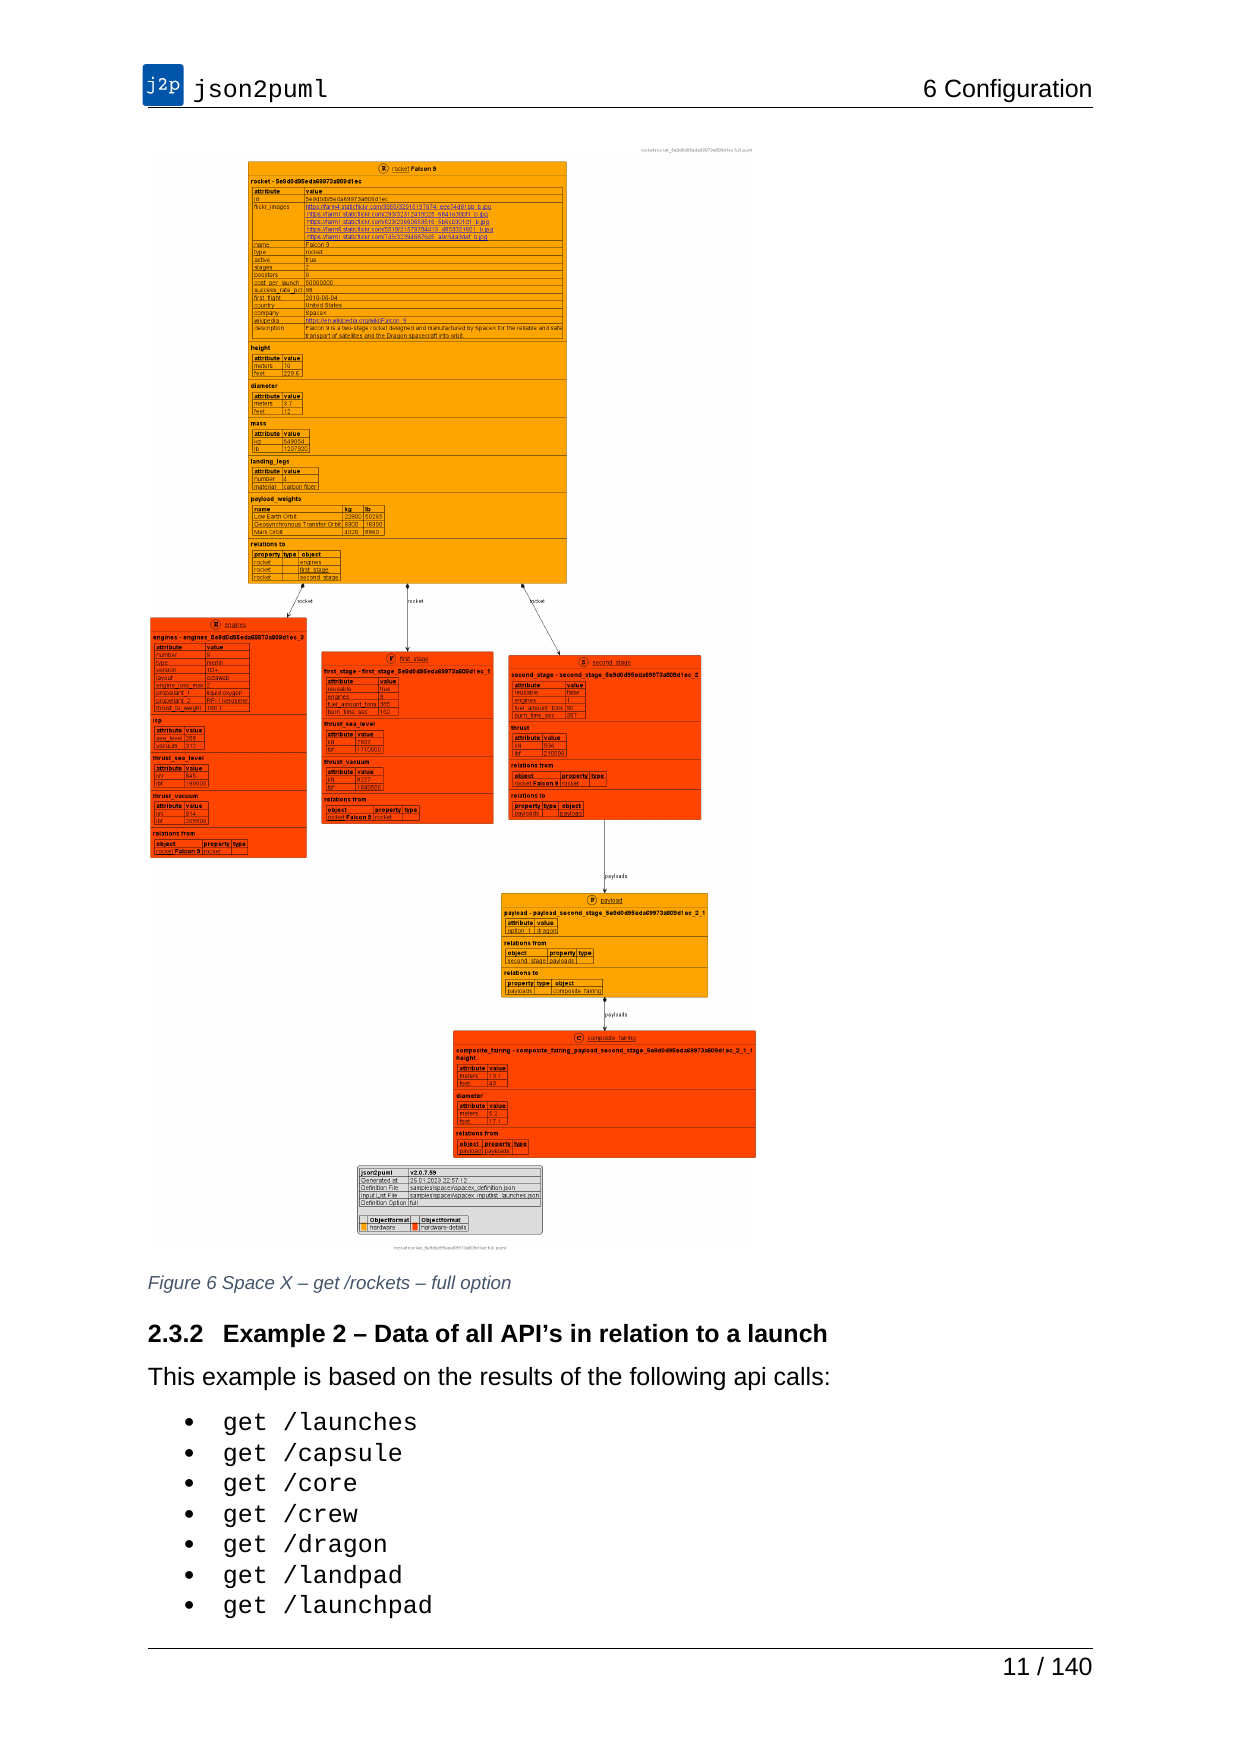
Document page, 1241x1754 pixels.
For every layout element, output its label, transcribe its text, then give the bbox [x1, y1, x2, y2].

text Figure 6 Space X – get /rockets – full option [148, 1272, 1093, 1293]
picture [147, 147, 758, 1253]
list get /core [185, 1471, 1093, 1499]
list get /launchpad [185, 1593, 1093, 1621]
subtitle Example 2 – Data of all API’s in relation to a launch [148, 1318, 1093, 1347]
list get /landpad [185, 1562, 1093, 1591]
list get /launches [185, 1410, 1093, 1438]
picture [142, 64, 184, 106]
list get /dragon [185, 1532, 1093, 1560]
text This example is based on the results of the following api calls: [148, 1362, 1093, 1391]
list get /crew [185, 1501, 1093, 1530]
list get /capsule [185, 1440, 1093, 1469]
